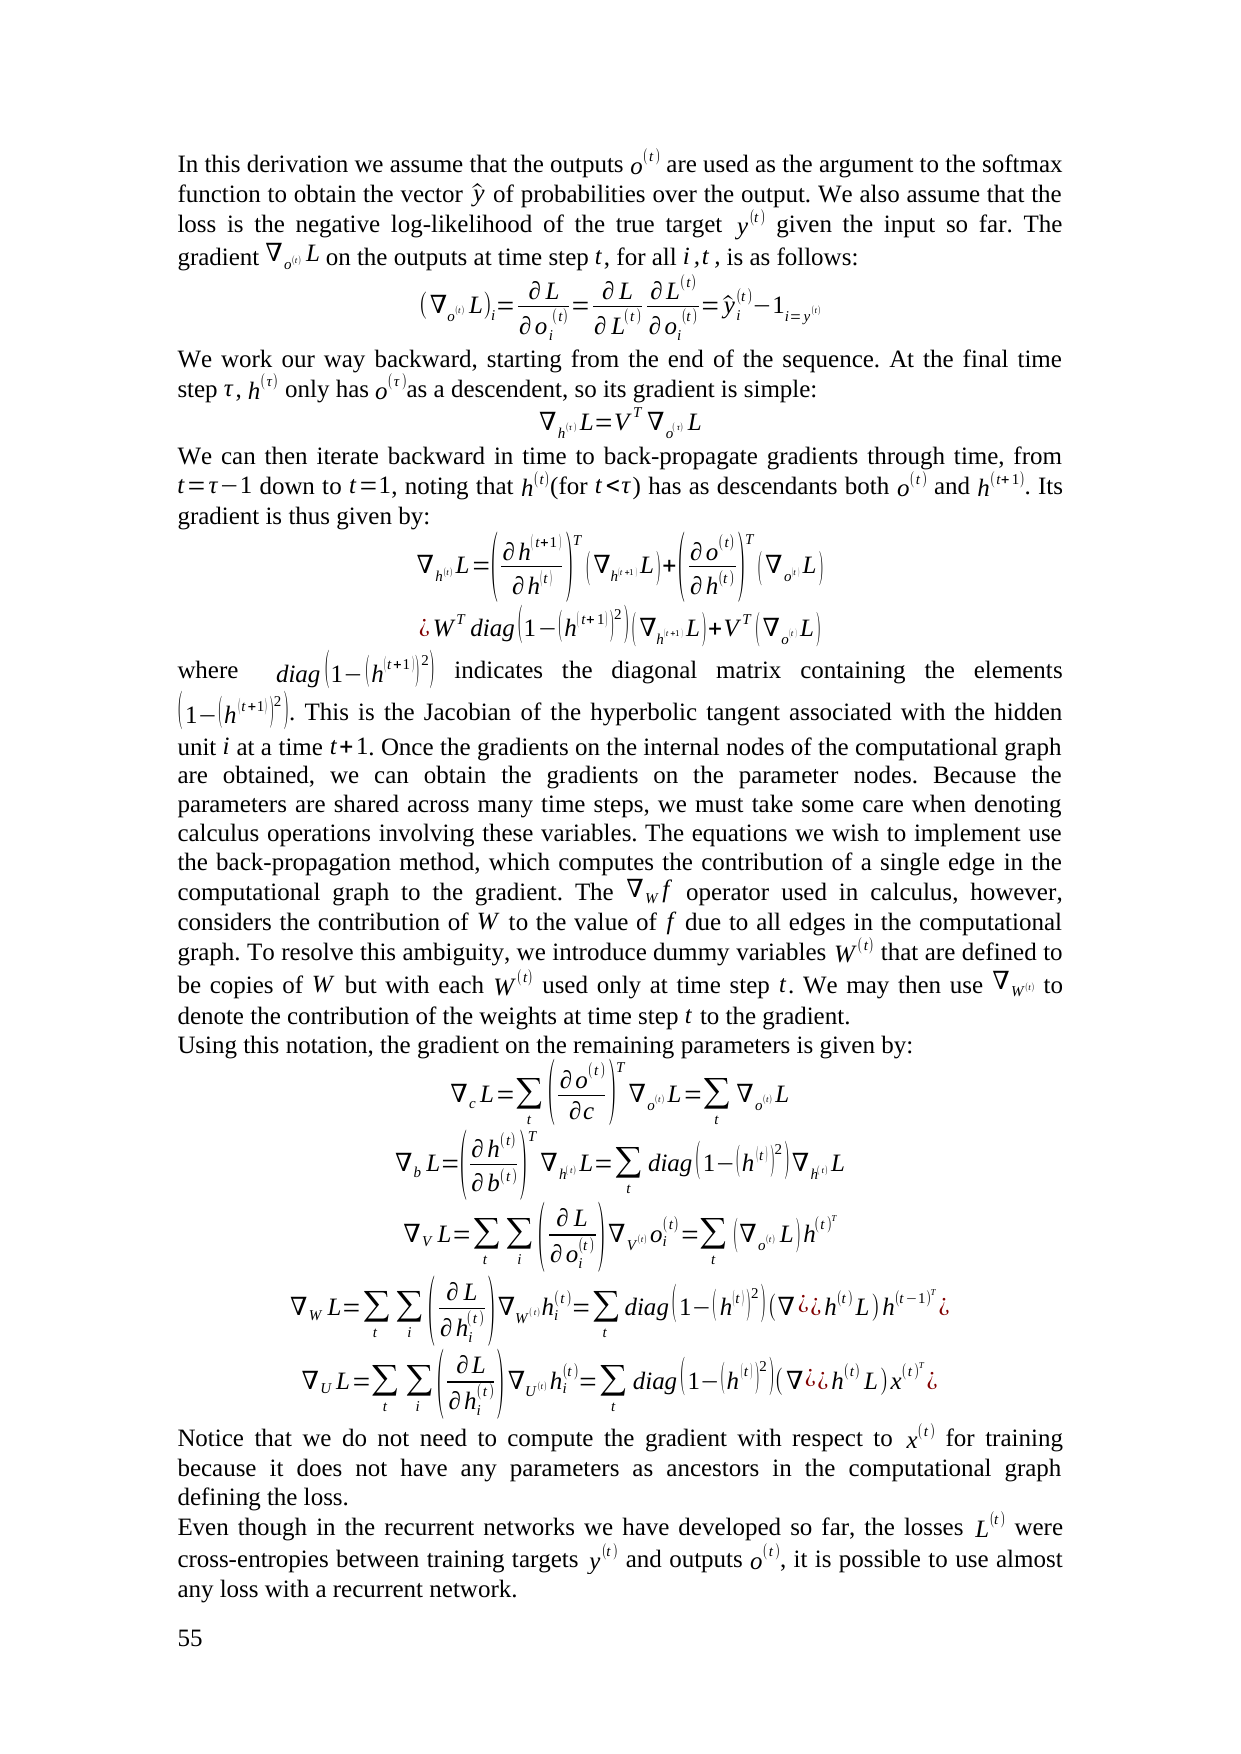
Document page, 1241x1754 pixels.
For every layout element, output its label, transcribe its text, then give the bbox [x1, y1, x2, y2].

text We can then iterate backward in time to back-propagate gradients through time, from down to , noting that (for ) has as descendants both and . Its gradient is thus given by: [177, 441, 1063, 530]
text Notice that we do not need to compute the gradient with respect to for training because it does not have any parameters as ancestors in the computational graph defining the loss. [177, 1422, 1063, 1511]
text Using this notation, the gradient on the remaining parameters is given by: [177, 1030, 1063, 1058]
text In this derivation we assume that the outputs are used as the argument to the softmax function to obtain the vector of probabilities over the output. We also assume that the loss is the negative log-likelihood of the true target given the input so far. The gradient on the outputs at time step , for all is as follows: [177, 148, 1063, 273]
text We work our way backward, starting from the end of the sequence. At the final time step , only has as a descendent, so its gradient is simple: [177, 344, 1063, 404]
text Even though in the recurrent networks we have developed so far, the losses were cross-entropies between training targets and outputs , it is possible to use almost any loss with a recurrent network. [177, 1511, 1063, 1603]
text where indicates the diagonal matrix containing the elements . This is the Jacobian of the hyperbolic tangent associated with the hidden unit at a time . Once the gradients on the internal nodes of the computational graph are obtained, we can obtain the gradients on the parameter nodes. Because the parameters are shared across many time steps, we must take some care when denoting calculus operations involving these variables. The equations we wish to implement use the back-propagation method, which computes the contribution of a single edge in the computational graph to the gradient. The operator used in calculus, however, considers the contribution of to the value of due to all edges in the computational graph. To resolve this ambiguity, we introduce dummy variables that are defined to be copies of but with each used only at time step . We may then use to denote the contribution of the weights at time step to the gradient. [177, 649, 1063, 1030]
